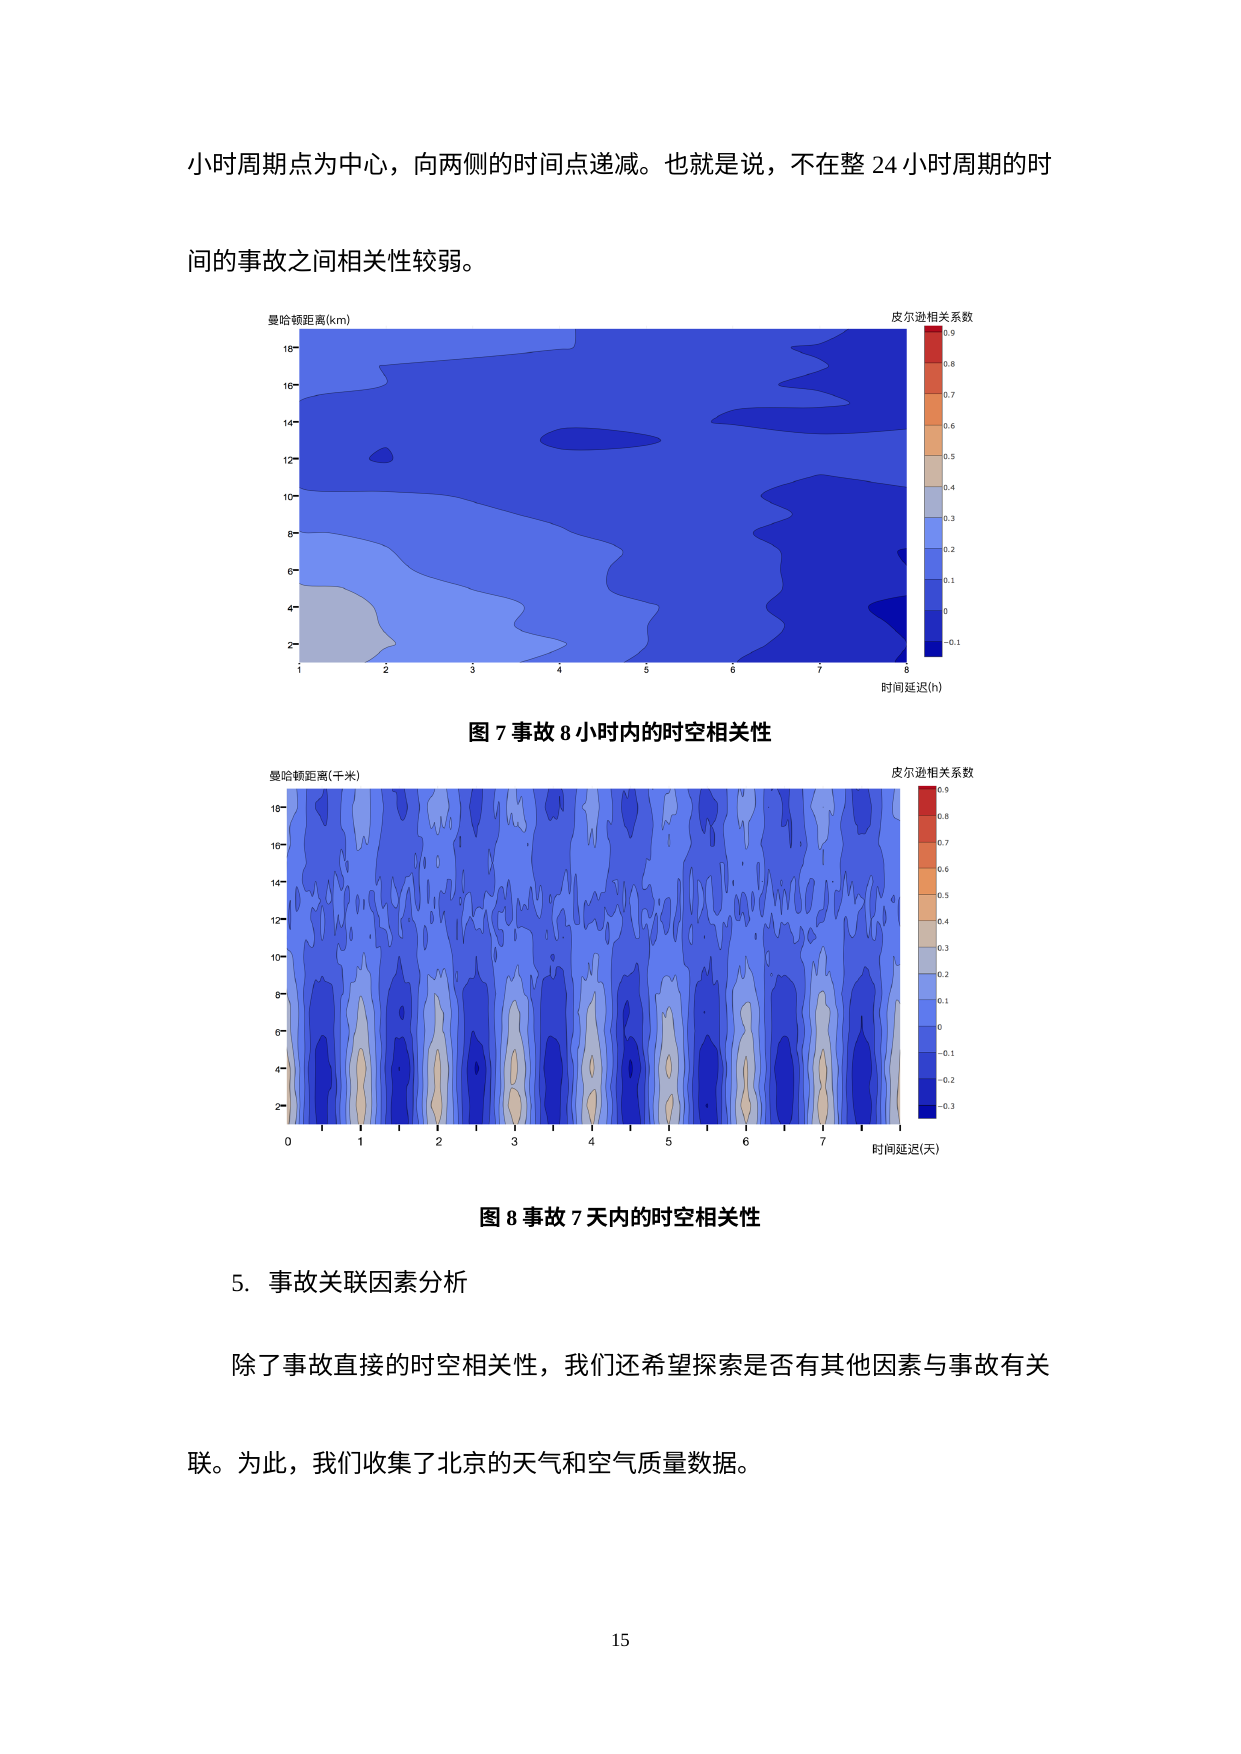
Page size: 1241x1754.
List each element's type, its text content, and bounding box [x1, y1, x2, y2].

text 图 7 事故8小时内的时空相关性 [187, 715, 1053, 747]
text 除了事故直接的时空相关性，我们还希望探索是否有其他因素与事故有关联。为此，我们收集了北京的天气和空气质量数据。 [187, 1331, 1053, 1494]
picture [266, 310, 974, 695]
picture [266, 763, 974, 1159]
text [187, 130, 1053, 292]
list 事故关联因素分析 [231, 1248, 1053, 1313]
text 图 8 事故7天内的时空相关性 [187, 1200, 1053, 1232]
